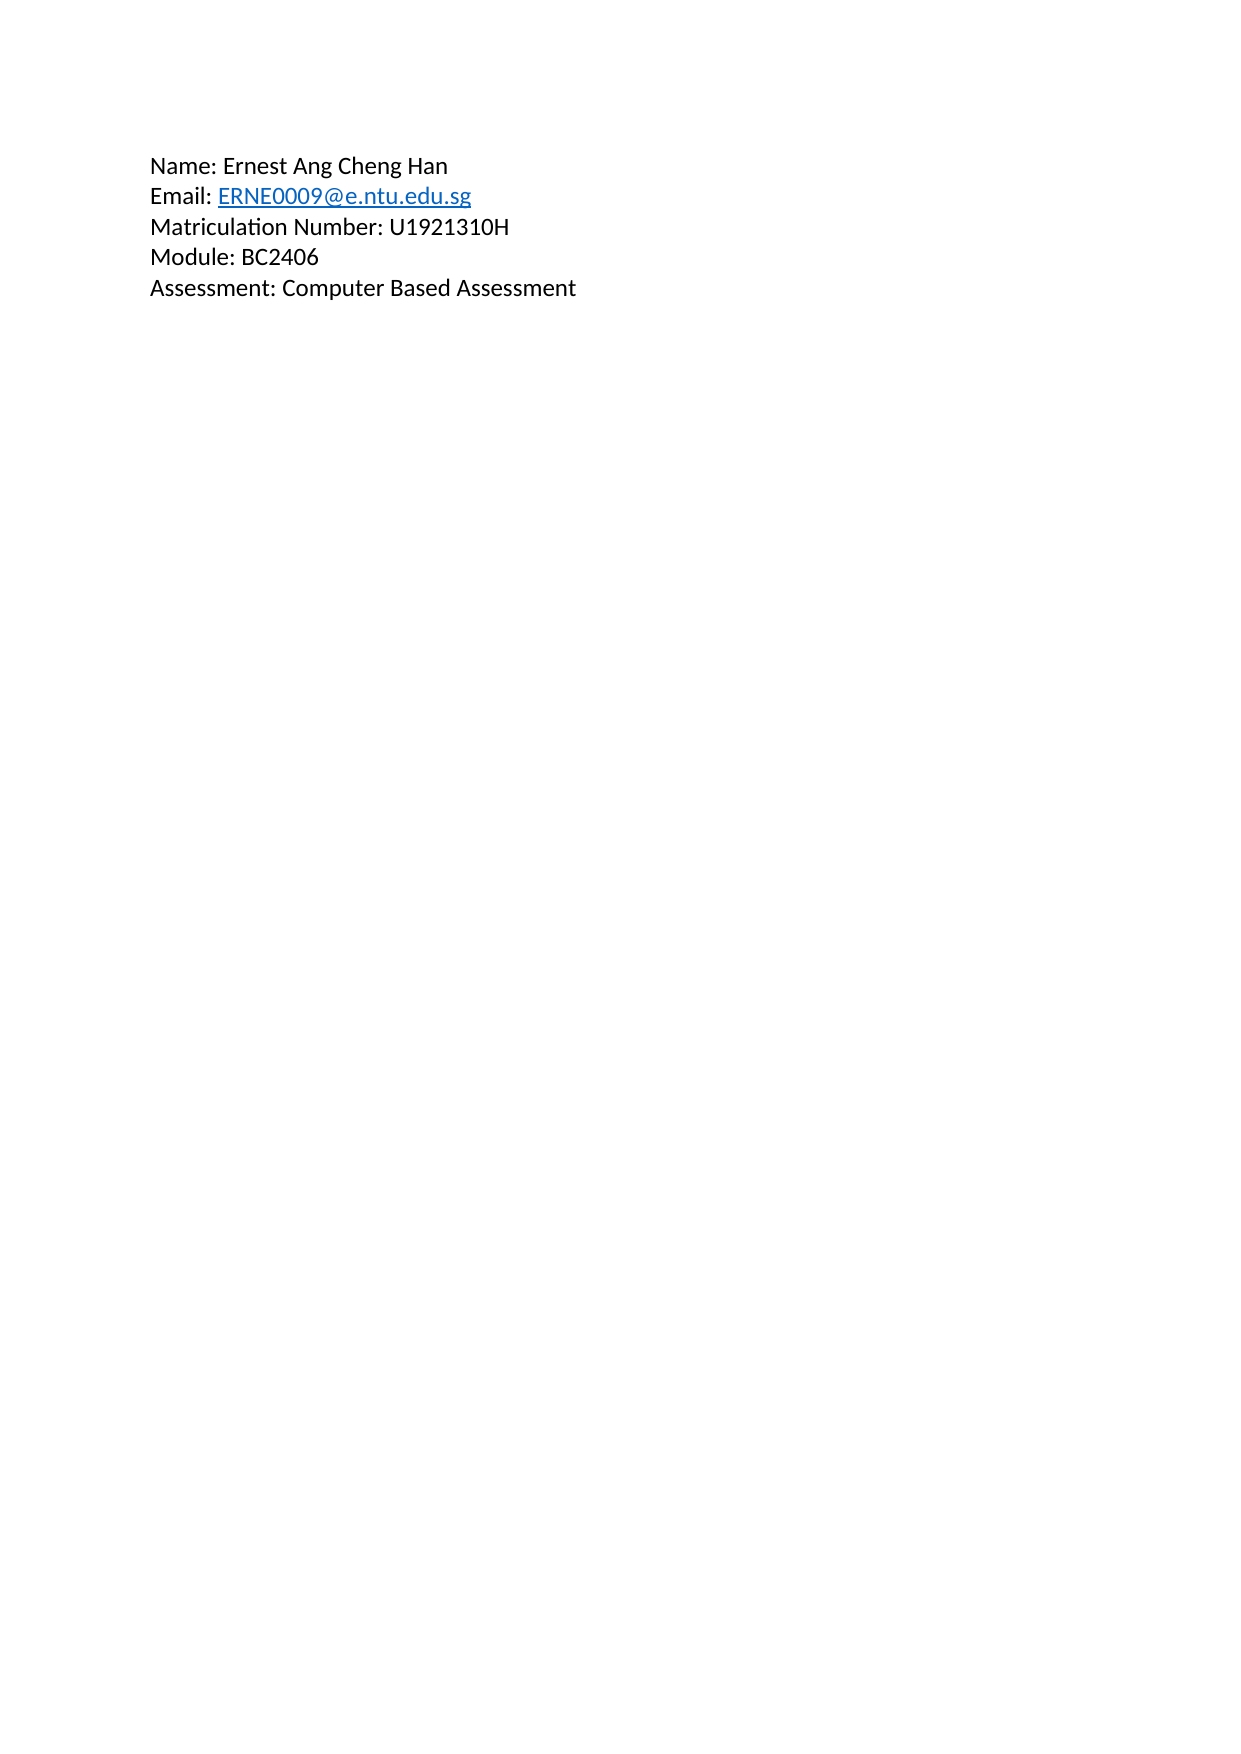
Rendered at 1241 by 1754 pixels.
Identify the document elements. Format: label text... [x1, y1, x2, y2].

text Name: Ernest Ang Cheng Han [150, 150, 1090, 181]
text Module: BC2406 [150, 242, 1090, 272]
text Matriculation Number: U1921310H [150, 211, 1090, 242]
text Assessment: Computer Based Assessment [150, 272, 1090, 303]
text Email: ERNE0009@e.ntu.edu.sg [150, 181, 1090, 211]
